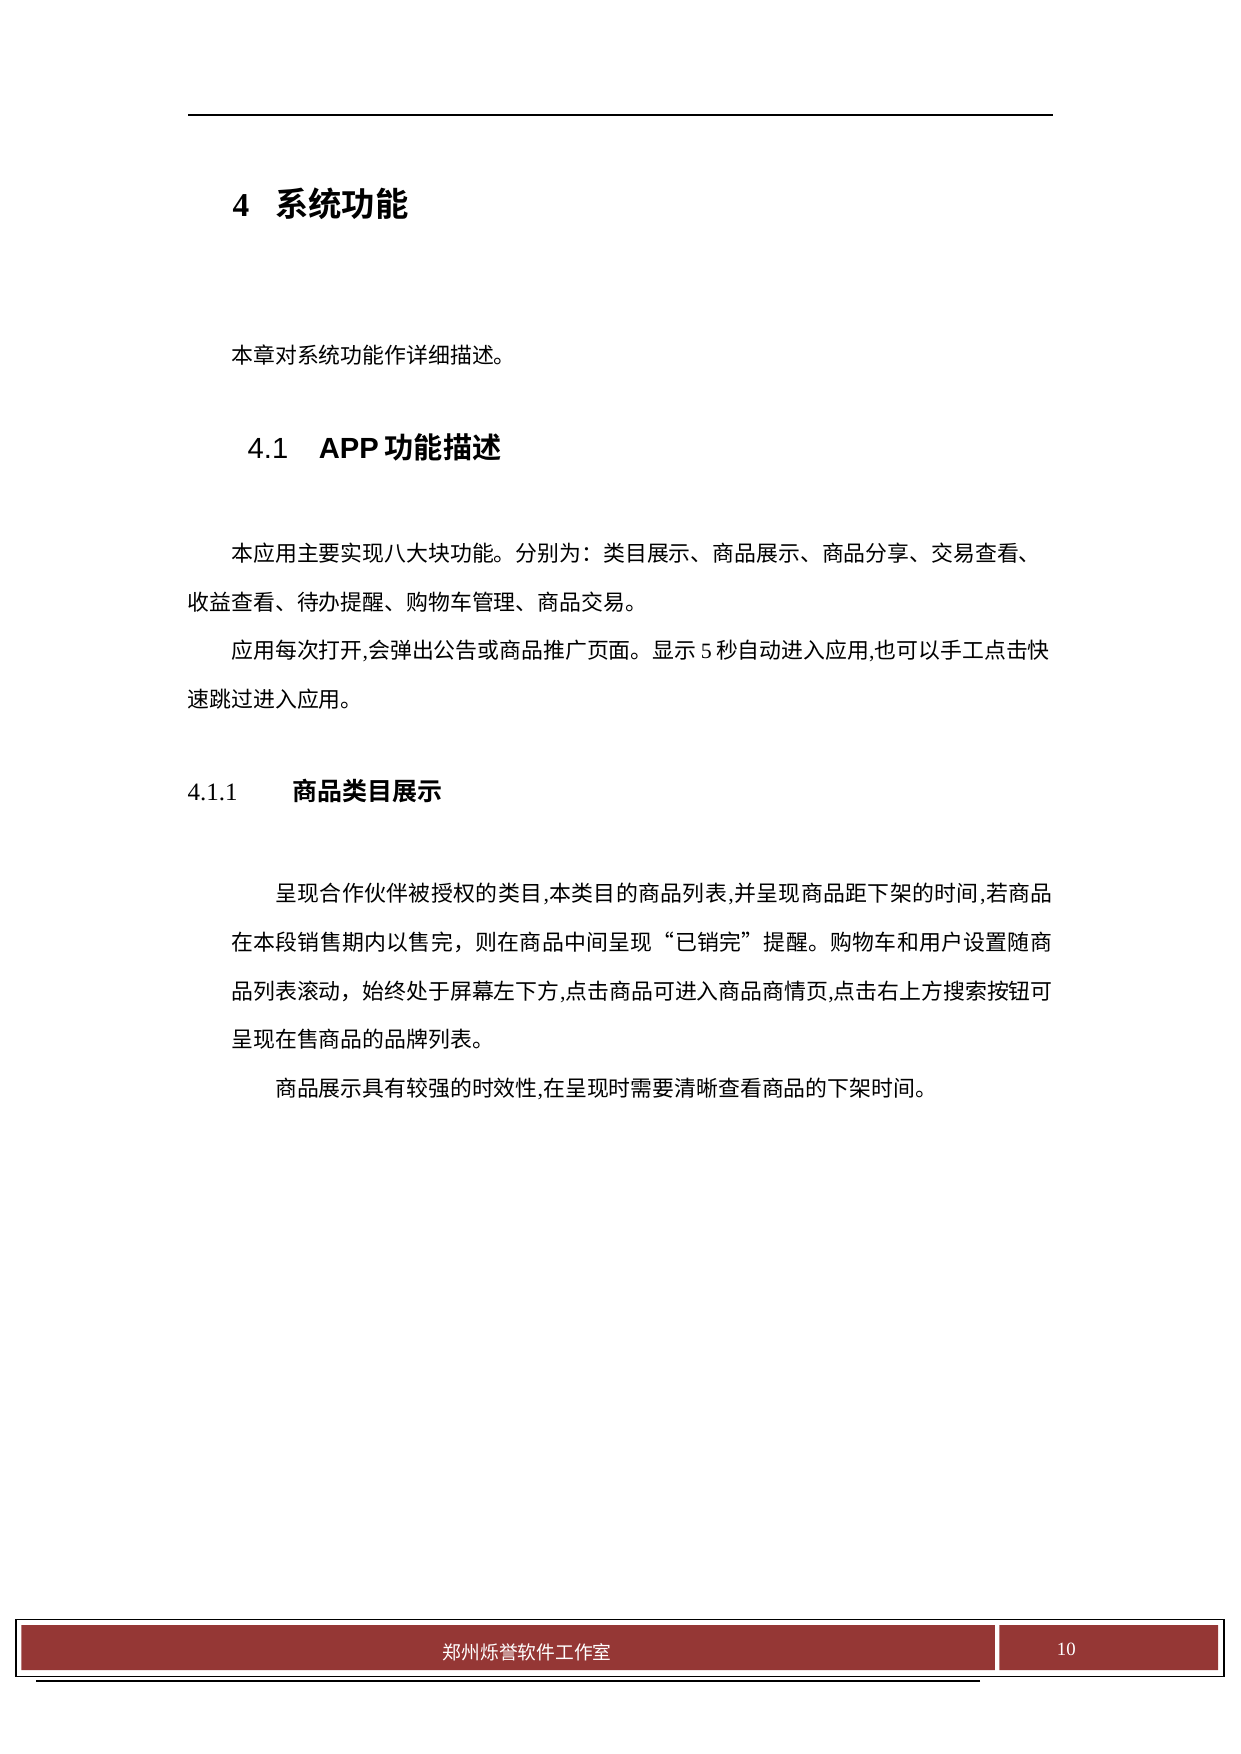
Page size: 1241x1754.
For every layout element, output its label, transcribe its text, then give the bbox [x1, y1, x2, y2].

text 商品展示具有较强的时效性,在呈现时需要清晰查看商品的下架时间。 [231, 1070, 1053, 1103]
text 本应用主要实现八大块功能。分别为：类目展示、商品展示、商品分享、交易查看、收益查看、待办提醒、购物车管理、商品交易。 [187, 536, 1053, 617]
subtitle 商品类目展示 [187, 757, 1053, 822]
subtitle APP功能描述 [247, 413, 1053, 478]
text 本章对系统功能作详细描述。 [187, 338, 1053, 370]
text 应用每次打开,会弹出公告或商品推广页面。显示5秒自动进入应用,也可以手工点击快速跳过进入应用。 [187, 633, 1053, 714]
subtitle 系统功能 [232, 169, 1053, 234]
text 呈现合作伙伴被授权的类目,本类目的商品列表,并呈现商品距下架的时间,若商品在本段销售期内以售完，则在商品中间呈现“已销完”提醒。购物车和用户设置随商品列表滚动，始终处于屏幕左下方,点击商品可进入商品商情页,点击右上方搜索按钮可呈现在售商品的品牌列表。 [231, 876, 1053, 1054]
